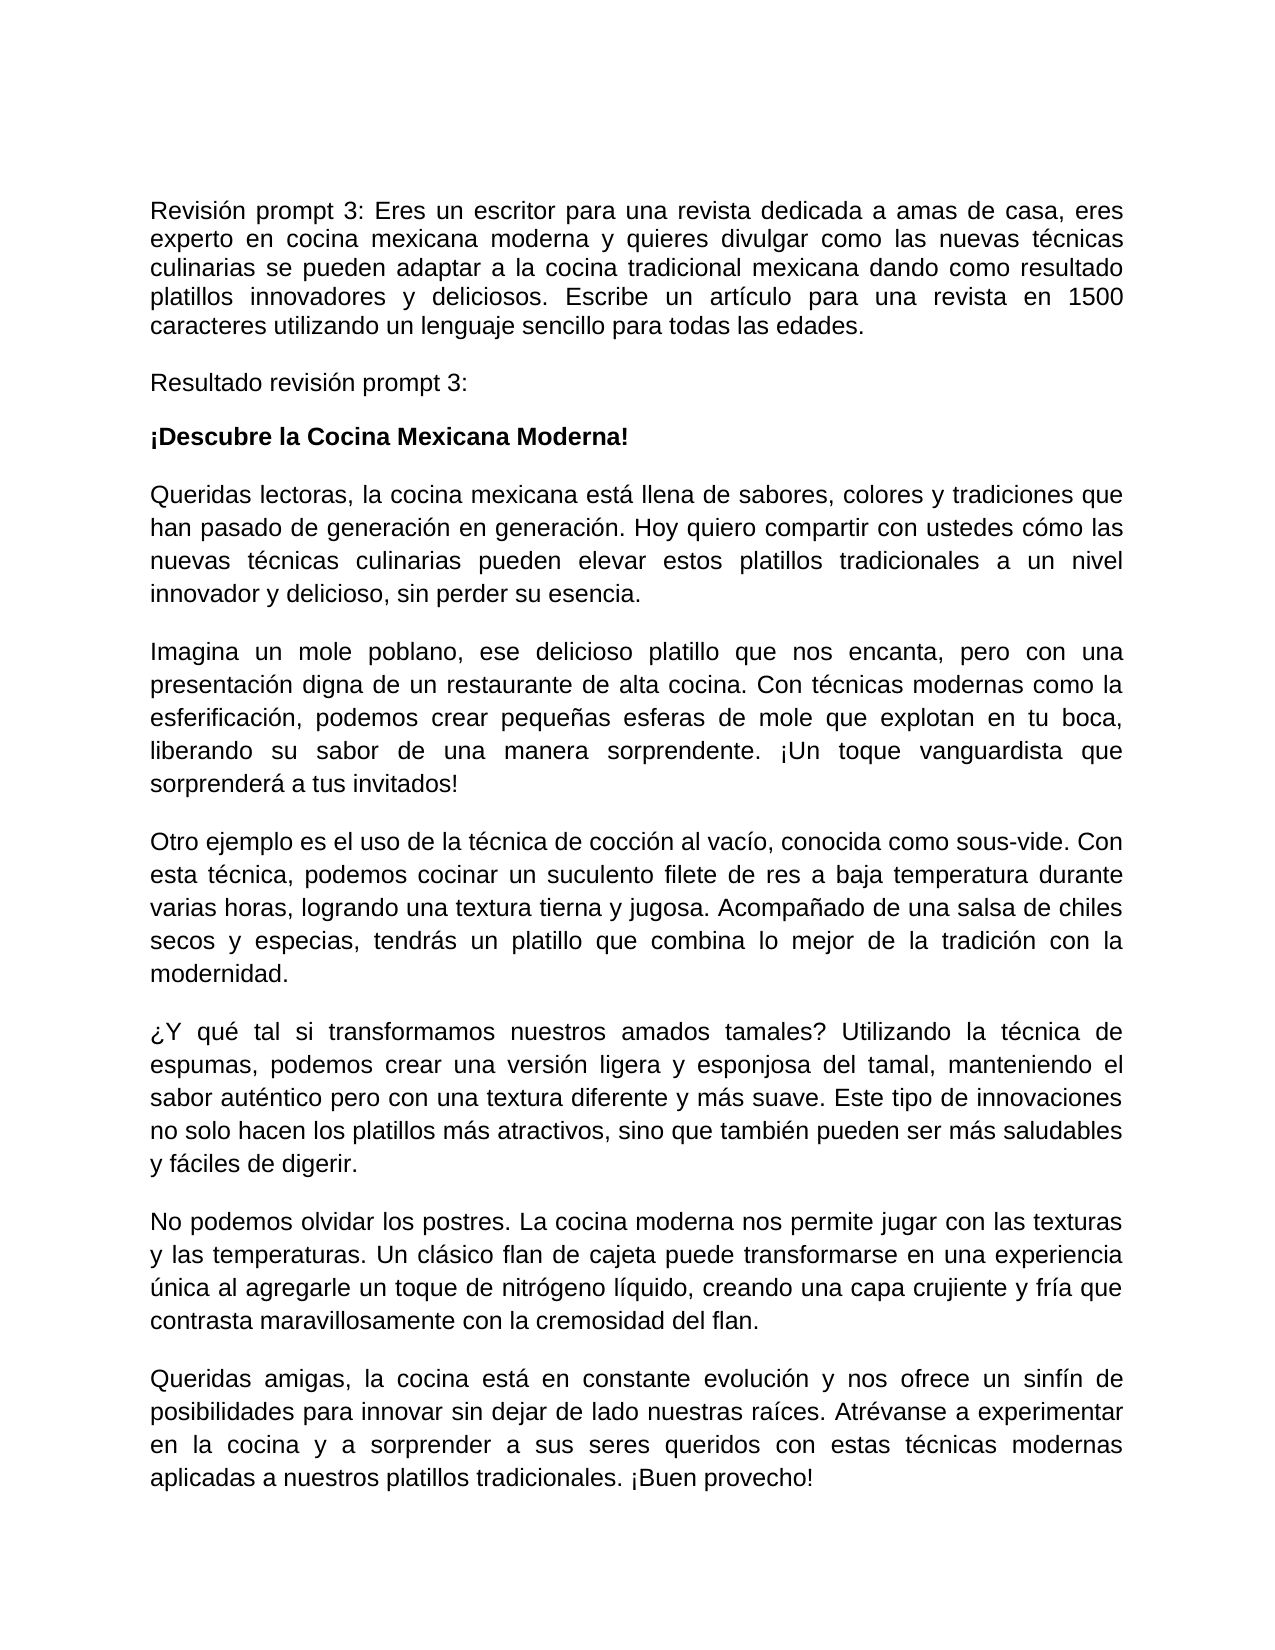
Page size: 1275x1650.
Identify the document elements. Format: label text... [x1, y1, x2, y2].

text No podemos olvidar los postres. La cocina moderna nos permite jugar con las texturas y las temperaturas. Un clásico flan de cajeta puede transformarse en una experiencia única al agregarle un toque de nitrógeno líquido, creando una capa crujiente y fría que contrasta maravillosamente con la cremosidad del flan. [150, 1207, 1125, 1335]
text Queridas amigas, la cocina está en constante evolución y nos ofrece un sinfín de posibilidades para innovar sin dejar de lado nuestras raíces. Atrévanse a experimentar en la cocina y a sorprender a sus seres queridos con estas técnicas modernas aplicadas a nuestros platillos tradicionales. ¡Buen provecho! [150, 1364, 1125, 1492]
text Revisión prompt 3: Eres un escritor para una revista dedicada a amas de casa, eres experto en cocina mexicana moderna y quieres divulgar como las nuevas técnicas culinarias se pueden adaptar a la cocina tradicional mexicana dando como resultado platillos innovadores y deliciosos. Escribe un artículo para una revista en 1500 caracteres utilizando un lenguaje sencillo para todas las edades. [150, 196, 1125, 339]
text ¿Y qué tal si transformamos nuestros amados tamales? Utilizando la técnica de espumas, podemos crear una versión ligera y esponjosa del tamal, manteniendo el sabor auténtico pero con una textura diferente y más suave. Este tipo de innovaciones no solo hacen los platillos más atractivos, sino que también pueden ser más saludables y fáciles de digerir. [150, 1017, 1125, 1178]
text Otro ejemplo es el uso de la técnica de cocción al vacío, conocida como sous-vide. Con esta técnica, podemos cocinar un suculento filete de res a baja temperatura durante varias horas, logrando una textura tierna y jugosa. Acompañado de una salsa de chiles secos y especias, tendrás un platillo que combina lo mejor de la tradición con la modernidad. [150, 827, 1125, 988]
text Queridas lectoras, la cocina mexicana está llena de sabores, colores y tradiciones que han pasado de generación en generación. Hoy quiero compartir con ustedes cómo las nuevas técnicas culinarias pueden elevar estos platillos tradicionales a un nivel innovador y delicioso, sin perder su esencia. [150, 480, 1125, 608]
text Imagina un mole poblano, ese delicioso platillo que nos encanta, pero con una presentación digna de un restaurante de alta cocina. Con técnicas modernas como la esferificación, podemos crear pequeñas esferas de mole que explotan en tu boca, liberando su sabor de una manera sorprendente. ¡Un toque vanguardista que sorprenderá a tus invitados! [150, 637, 1125, 798]
text ¡Descubre la Cocina Mexicana Moderna! [150, 422, 1125, 451]
text Resultado revisión prompt 3: [150, 368, 1125, 397]
